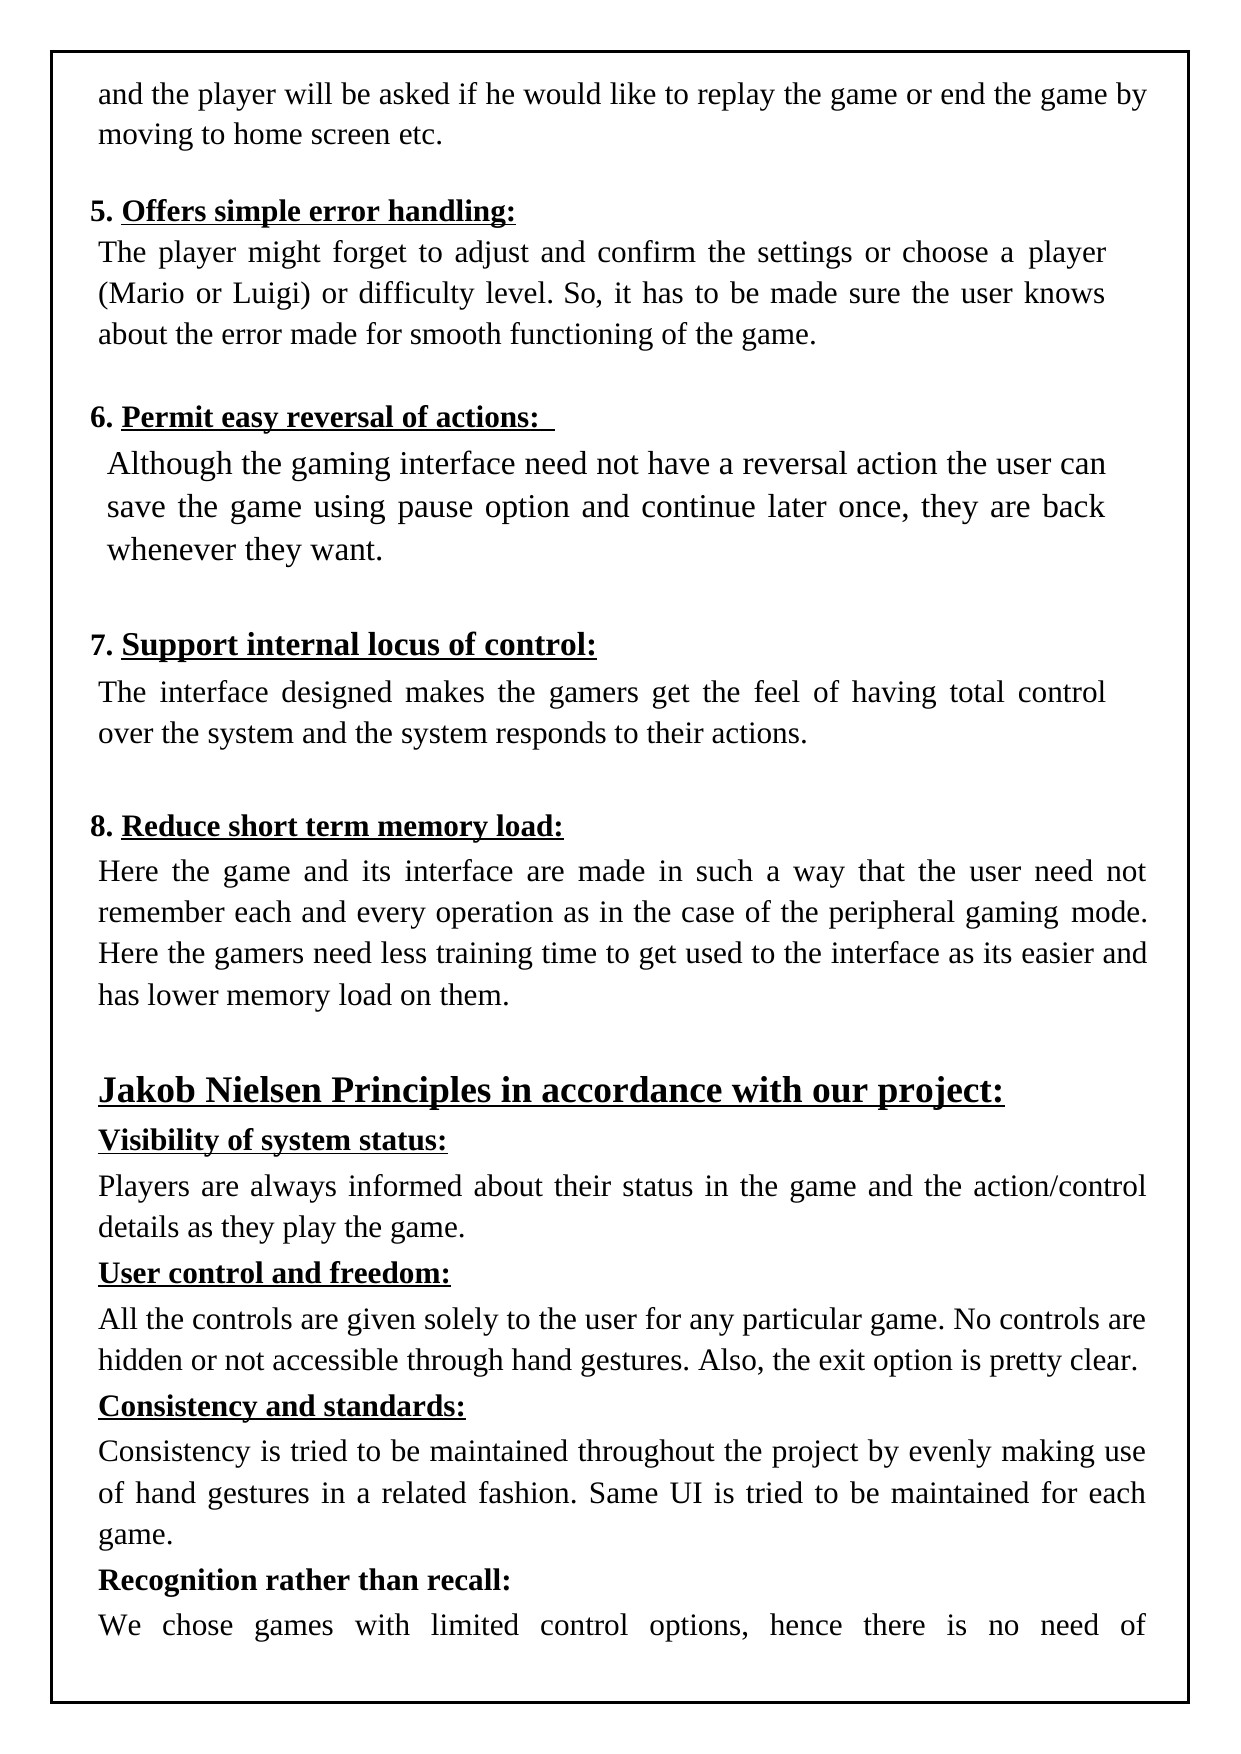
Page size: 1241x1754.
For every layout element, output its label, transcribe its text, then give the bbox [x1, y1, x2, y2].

text Here the game and its interface are made in such a way that the user need not remember each and every operation as in the case of the peripheral gaming mode. Here the gamers need less training time to get used to the interface as its easier and has lower memory load on them. [98, 852, 1148, 1012]
subtitle Offers simple error handling: [90, 193, 1165, 228]
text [98, 75, 1148, 151]
text Consistency is tried to be maintained throughout the project by evenly making use of hand gestures in a related fashion. Same UI is tried to be maintained for each game. [98, 1433, 1148, 1551]
text Visibility of system status: [98, 1121, 1148, 1157]
text Consistency and standards: [98, 1387, 1148, 1423]
text All the controls are given solely to the user for any particular game. No controls are hidden or not accessible through hand gestures. Also, the exit option is pretty clear. [98, 1300, 1148, 1377]
text The interface designed makes the gamers get the feel of having total control over the system and the system responds to their actions. [98, 674, 1106, 750]
list Support internal locus of control: [90, 624, 1106, 663]
list Reduce short term memory load: [90, 807, 1106, 843]
text Players are always informed about their status in the game and the action/control details as they play the game. [98, 1167, 1148, 1244]
text The player might forget to adjust and confirm the settings or choose a player (Mario or Luigi) or difficulty level. So, it has to be made sure the user knows about the error made for smooth functioning of the game. [98, 233, 1106, 351]
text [98, 1607, 1148, 1642]
list Permit easy reversal of actions: [90, 398, 1106, 434]
text Jakob Nielsen Principles in accordance with our project: [98, 1067, 1148, 1111]
text Recognition rather than recall: [98, 1561, 1148, 1597]
text User control and freedom: [98, 1254, 1148, 1290]
text Although the gaming interface need not have a reversal action the user can save the game using pause option and continue later once, they are back whenever they want. [107, 443, 1106, 568]
